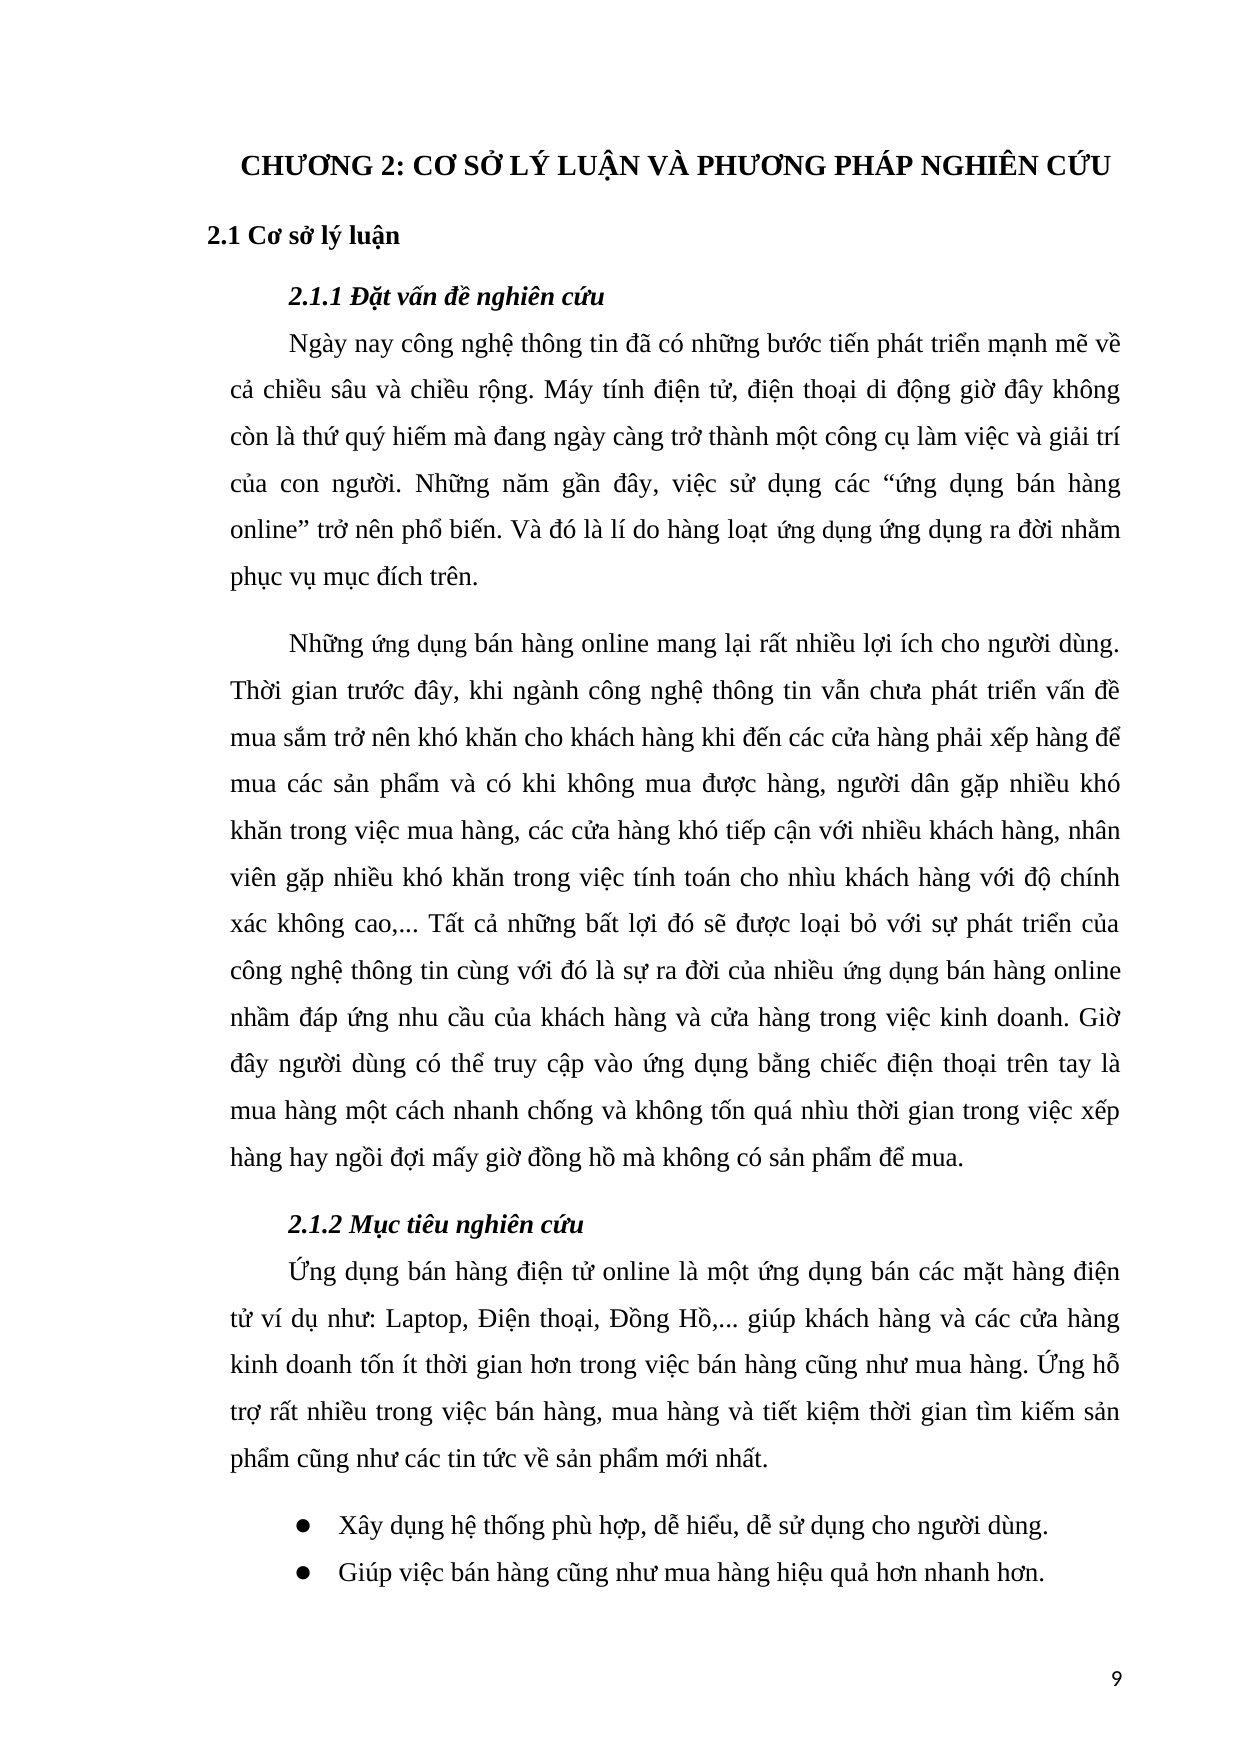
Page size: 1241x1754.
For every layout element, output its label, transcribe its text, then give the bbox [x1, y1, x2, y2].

subtitle 2.1.2 Mục tiêu nghiên cứu [230, 1208, 1122, 1239]
text Ngày nay công nghệ thông tin đã có những bước tiến phát triển mạnh mẽ về cả chiều sâu và chiều rộng. Máy tính điện tử, điện thoại di động giờ đây không còn là thứ quý hiếm mà đang ngày càng trở thành một công cụ làm việc và giải trí của con người. Những năm gần đây, việc sử dụng các “ứng dụng bán hàng online” trở nên phổ biến. Và đó là lí do hàng loạt ứng dụng ứng dụng ra đời nhằm phục vụ mục đích trên. [230, 327, 1121, 591]
list Giúp việc bán hàng cũng như mua hàng hiệu quả hơn nhanh hơn. [294, 1556, 1121, 1587]
text Ứng dụng bán hàng điện tử online là một ứng dụng bán các mặt hàng điện tử ví dụ như: Laptop, Điện thoại, Đồng Hồ,... giúp khách hàng và các cửa hàng kinh doanh tốn ít thời gian hơn trong việc bán hàng cũng như mua hàng. Ứng hỗ trợ rất nhiều trong việc bán hàng, mua hàng và tiết kiệm thời gian tìm kiếm sản phẩm cũng như các tin tức về sản phẩm mới nhất. [230, 1255, 1121, 1473]
list Xây dụng hệ thống phù hợp, dễ hiểu, dễ sử dụng cho người dùng. [294, 1509, 1121, 1540]
text CHƯƠNG 2: CƠ SỞ LÝ LUẬN VÀ PHƯƠNG PHÁP NGHIÊN CỨU [240, 148, 1122, 181]
text Những ứng dụng bán hàng online mang lại rất nhiều lợi ích cho người dùng. Thời gian trước đây, khi ngành công nghệ thông tin vẫn chưa phát triển vấn đề mua sắm trở nên khó khăn cho khách hàng khi đến các cửa hàng phải xếp hàng để mua các sản phẩm và có khi không mua được hàng, người dân gặp nhiều khó khăn trong việc mua hàng, các cửa hàng khó tiếp cận với nhiều khách hàng, nhân viên gặp nhiều khó khăn trong việc tính toán cho nhìu khách hàng với độ chính xác không cao,... Tất cả những bất lợi đó sẽ được loại bỏ với sự phát triển của công nghệ thông tin cùng với đó là sự ra đời của nhiều ứng dụng bán hàng online nhầm đáp ứng nhu cầu của khách hàng và cửa hàng trong việc kinh doanh. Giờ đây người dùng có thể truy cập vào ứng dụng bằng chiếc điện thoại trên tay là mua hàng một cách nhanh chống và không tốn quá nhìu thời gian trong việc xếp hàng hay ngồi đợi mấy giờ đồng hồ mà không có sản phẩm để mua. [230, 628, 1121, 1172]
subtitle 2.1.1 Đặt vấn đề nghiên cứu [230, 280, 1122, 311]
subtitle 2.1 Cơ sở lý luận [207, 219, 1122, 250]
